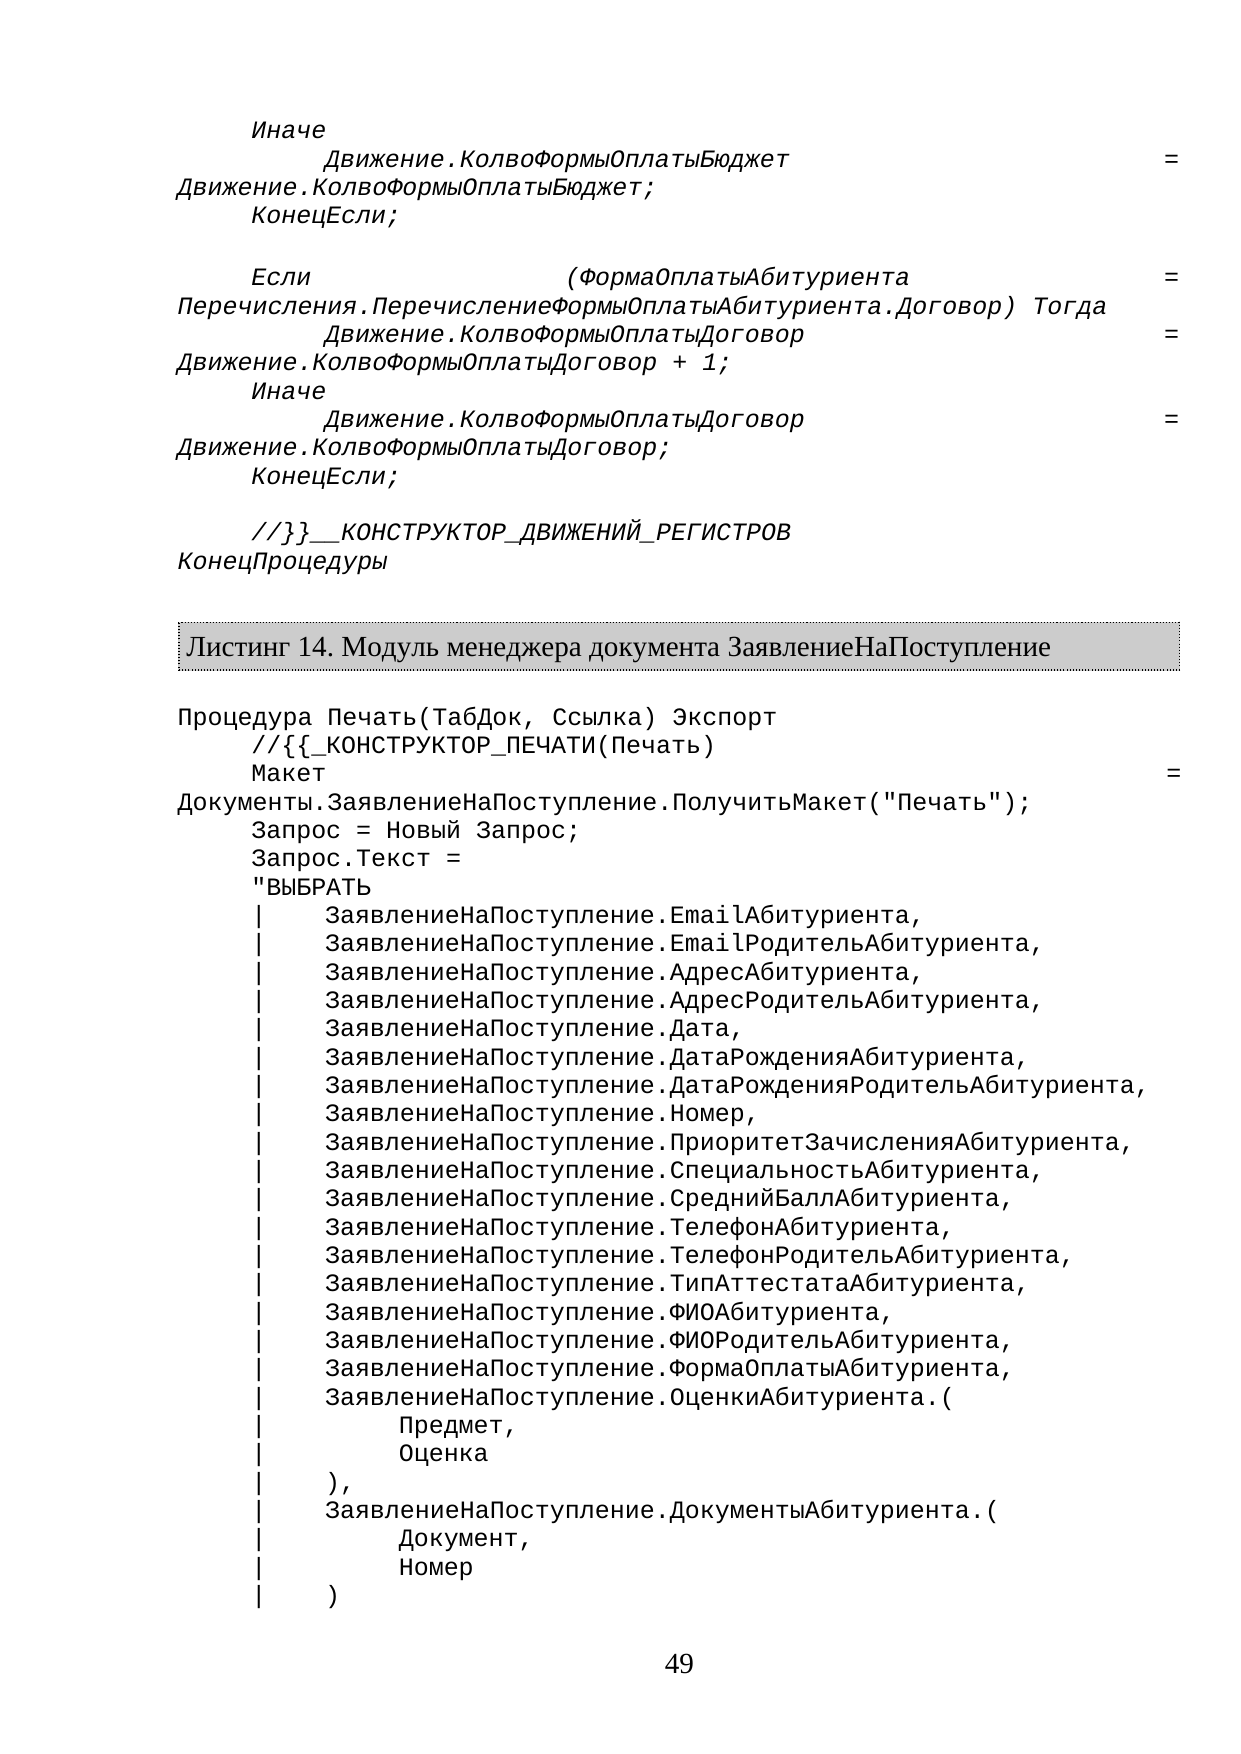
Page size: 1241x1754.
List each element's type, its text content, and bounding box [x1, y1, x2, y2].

text | Номер [177, 1554, 1181, 1583]
text | Оценка [177, 1441, 1181, 1469]
text Иначе [177, 378, 1181, 407]
text КонецЕсли; [177, 463, 1181, 492]
text | ЗаявлениеНаПоступление.СреднийБаллАбитуриента, [177, 1186, 1181, 1214]
text | ЗаявлениеНаПоступление.ДатаРожденияАбитуриента, [177, 1044, 1181, 1073]
text Если (ФормаОплатыАбитуриента = Перечисления.ПеречислениеФормыОплатыАбитуриента.Договор) Тогда [177, 265, 1181, 322]
text Движение.КолвоФормыОплатыБюджет = Движение.КолвоФормыОплатыБюджет; [177, 146, 1181, 203]
text | ЗаявлениеНаПоступление.ФИОАбитуриента, [177, 1299, 1181, 1328]
text Движение.КолвоФормыОплатыДоговор = Движение.КолвоФормыОплатыДоговор; [177, 407, 1181, 463]
text КонецПроцедуры [177, 548, 1181, 577]
text | ЗаявлениеНаПоступление.АдресРодительАбитуриента, [177, 988, 1181, 1016]
text | ЗаявлениеНаПоступление.EmailРодительАбитуриента, [177, 931, 1181, 959]
text Процедура Печать(ТабДок, Ссылка) Экспорт [177, 704, 1181, 733]
text | ЗаявлениеНаПоступление.ФИОРодительАбитуриента, [177, 1328, 1181, 1356]
text | ЗаявлениеНаПоступление.ПриоритетЗачисленияАбитуриента, [177, 1129, 1181, 1158]
text | ) [177, 1583, 1181, 1611]
text | Предмет, [177, 1413, 1181, 1441]
text Листинг 14. Модуль менеджера документа ЗаявлениеНаПоступление [178, 622, 1180, 671]
text Запрос = Новый Запрос; [177, 818, 1181, 846]
text Иначе [177, 118, 1181, 146]
text //}}__КОНСТРУКТОР_ДВИЖЕНИЙ_РЕГИСТРОВ [177, 520, 1181, 548]
text "ВЫБРАТЬ [177, 874, 1181, 903]
text | ЗаявлениеНаПоступление.Номер, [177, 1101, 1181, 1129]
text | ЗаявлениеНаПоступление.ТипАттестатаАбитуриента, [177, 1271, 1181, 1299]
text | ЗаявлениеНаПоступление.СпециальностьАбитуриента, [177, 1158, 1181, 1186]
text | ), [177, 1469, 1181, 1498]
text Запрос.Текст = [177, 846, 1181, 874]
text | ЗаявлениеНаПоступление.АдресАбитуриента, [177, 959, 1181, 988]
text Макет = Документы.ЗаявлениеНаПоступление.ПолучитьМакет("Печать"); [177, 761, 1181, 818]
text //{{_КОНСТРУКТОР_ПЕЧАТИ(Печать) [177, 733, 1181, 761]
text | ЗаявлениеНаПоступление.EmailАбитуриента, [177, 903, 1181, 931]
text КонецЕсли; [177, 203, 1181, 231]
text | ЗаявлениеНаПоступление.ТелефонАбитуриента, [177, 1214, 1181, 1243]
text | Документ, [177, 1526, 1181, 1554]
text | ЗаявлениеНаПоступление.ДатаРожденияРодительАбитуриента, [177, 1073, 1181, 1101]
text | ЗаявлениеНаПоступление.ФормаОплатыАбитуриента, [177, 1356, 1181, 1384]
text | ЗаявлениеНаПоступление.ОценкиАбитуриента.( [177, 1384, 1181, 1413]
text Движение.КолвоФормыОплатыДоговор = Движение.КолвоФормыОплатыДоговор + 1; [177, 322, 1181, 378]
text | ЗаявлениеНаПоступление.ТелефонРодительАбитуриента, [177, 1243, 1181, 1271]
text | ЗаявлениеНаПоступление.Дата, [177, 1016, 1181, 1044]
text | ЗаявлениеНаПоступление.ДокументыАбитуриента.( [177, 1498, 1181, 1526]
